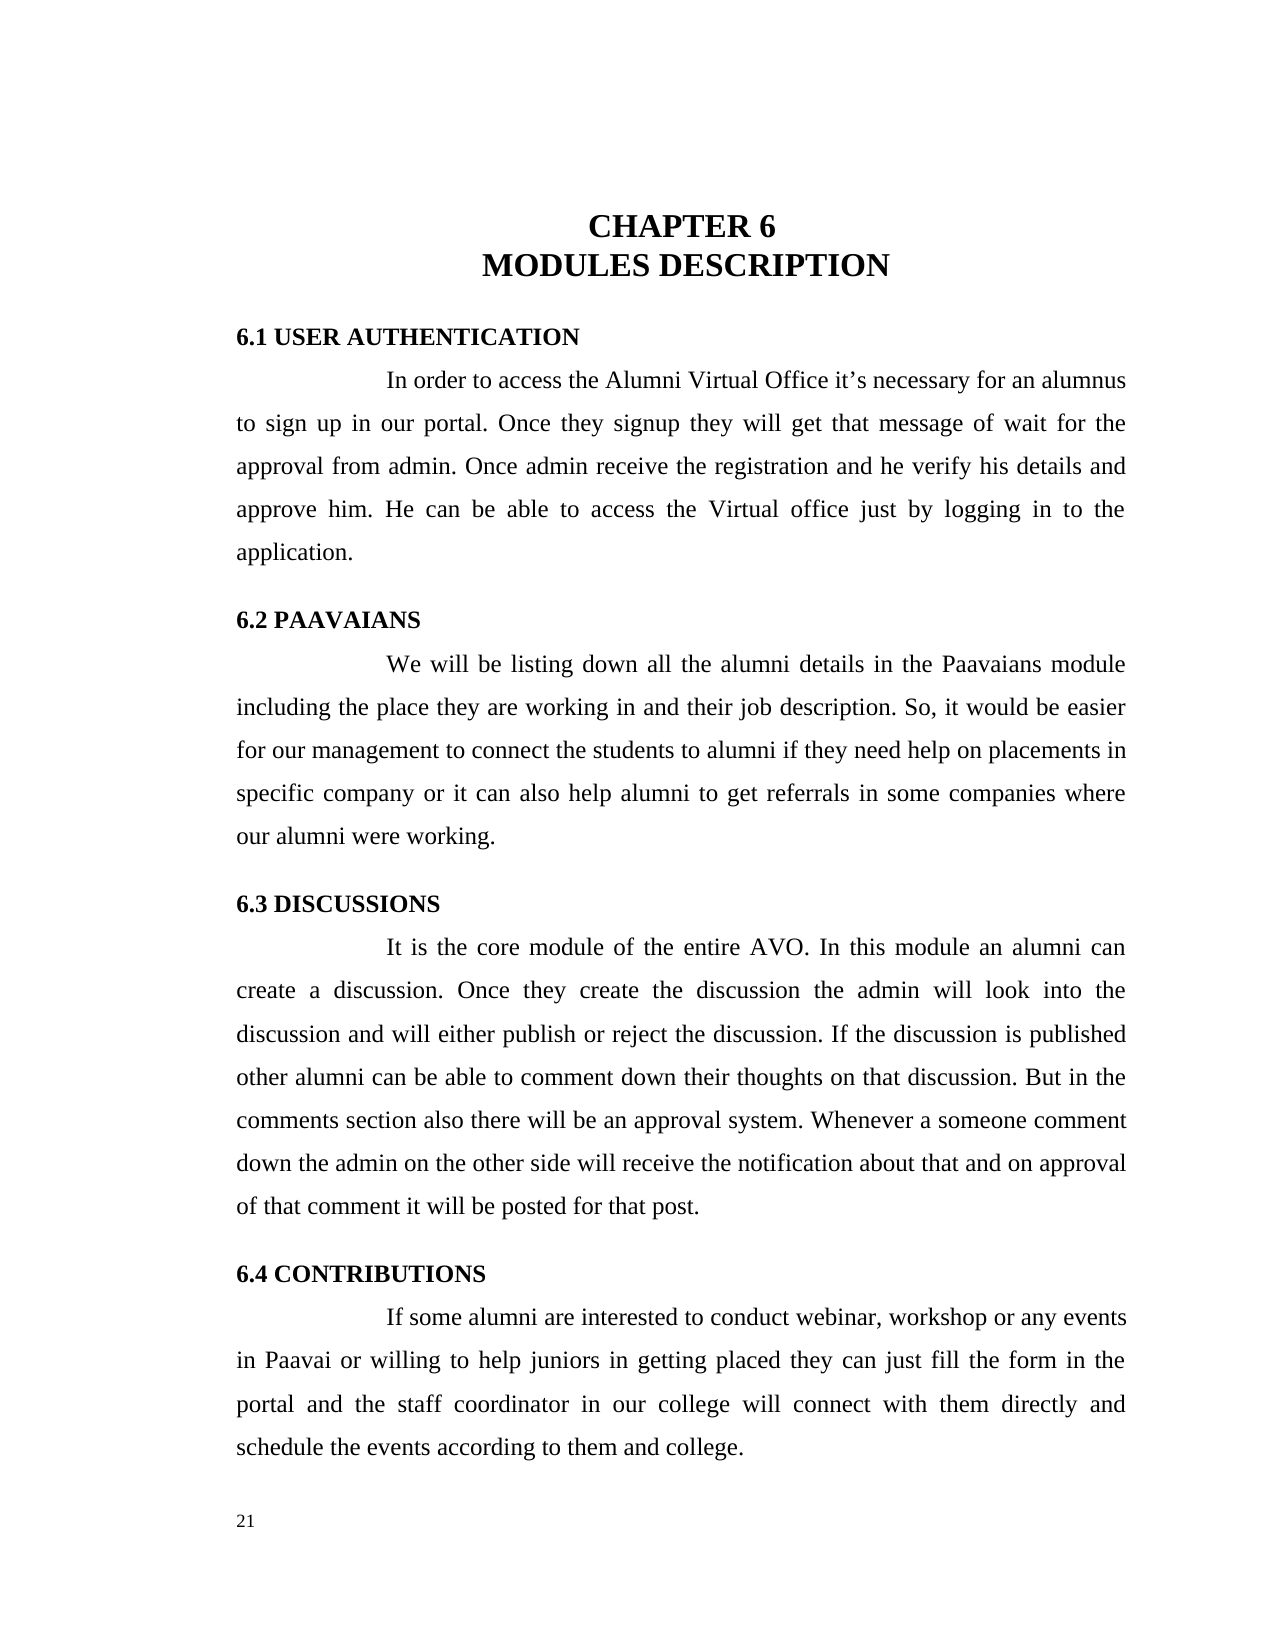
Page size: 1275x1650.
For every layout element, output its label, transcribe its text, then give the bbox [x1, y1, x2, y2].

text In order to access the Alumni Virtual Office it’s necessary for an alumnus to sign up in our portal. Once they signup they will get that message of wait for the approval from admin. Once admin receive the registration and he verify his details and approve him. He can be able to access the Virtual office just by logging in to the application. [236, 365, 1127, 566]
text If some alumni are interested to conduct webinar, workshop or any events in Paavai or willing to help juniors in getting placed they can just fill the form in the portal and the staff coordinator in our college will connect with them directly and schedule the events according to them and college. [236, 1302, 1127, 1461]
text 6.4 CONTRIBUTIONS [236, 1259, 1127, 1288]
text We will be listing down all the alumni details in the Paavaians module including the place they are working in and their job description. So, it would be easier for our management to connect the students to alumni if they need help on placements in specific company or it can also help alumni to get referrals in some companies where our alumni were working. [236, 649, 1127, 850]
text CHAPTER 6 [236, 207, 1127, 245]
text MODULES DESCRIPTION [236, 245, 1127, 283]
text 6.2 PAAVAIANS [236, 606, 1127, 634]
text 6.1 USER AUTHENTICATION [236, 322, 1127, 351]
text It is the core module of the entire AVO. In this module an alumni can create a discussion. Once they create the discussion the admin will look into the discussion and will either publish or reject the discussion. If the discussion is published other alumni can be able to comment down their thoughts on that discussion. But in the comments section also there will be an approval system. Whenever a someone comment down the admin on the other side will receive the notification about that and on approval of that comment it will be posted for that post. [236, 932, 1127, 1220]
text 6.3 DISCUSSIONS [236, 889, 1127, 918]
